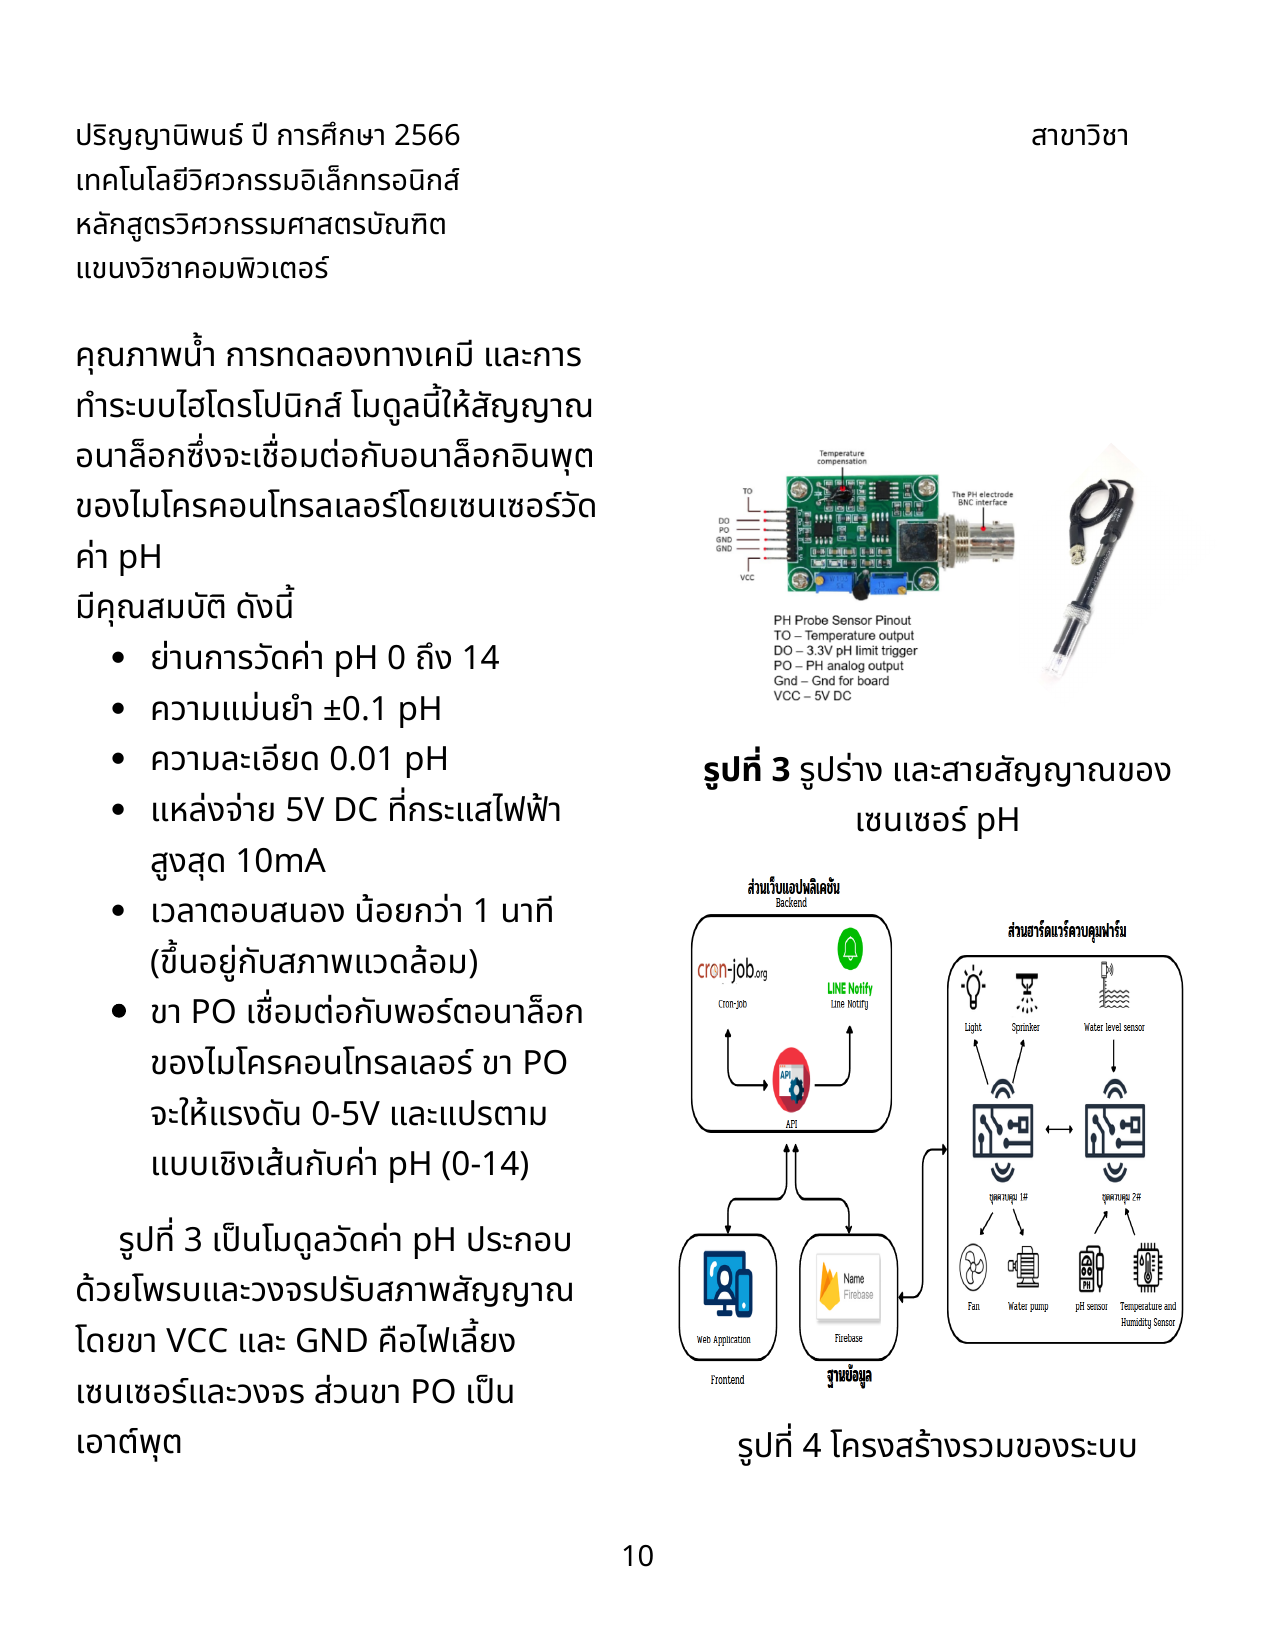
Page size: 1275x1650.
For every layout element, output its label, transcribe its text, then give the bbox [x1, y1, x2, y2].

picture [708, 442, 1218, 706]
list ขา PO เชื่อมต่อกับพอร์ตอนาล็อกของไมโครคอนโทรลเลอร์ ขา PO จะให้แรงดัน 0-5V และแปรตามแบบเชิงเส้นกับค่า pH (0-14) [112, 988, 600, 1191]
list ย่านการวัดค่า pH 0 ถึง 14 [112, 634, 600, 684]
text รูปที่ 3 เป็นโมดูลวัดค่า pH ประกอบด้วยโพรบและวงจรปรับสภาพสัญญาณ โดยขา VCC และ GND คือไฟเลี้ยงเซนเซอร์และวงจร ส่วนขา PO เป็นเอาต์พุต [75, 1216, 600, 1468]
list เวลาตอบสนอง น้อยกว่า 1 นาที (ขึ้นอยู่กับสภาพแวดล้อม) [112, 887, 600, 988]
list ความละเอียด 0.01 pH [112, 735, 600, 786]
list แหล่งจ่าย 5V DC ที่กระแสไฟฟ้าสูงสุด 10mA [112, 786, 600, 887]
text รูปที่ 4 โครงสร้างรวมของระบบ [675, 1422, 1200, 1473]
picture [675, 859, 1190, 1401]
text รูปที่ 3 รูปร่าง และสายสัญญาณของเซนเซอร์ pH [675, 746, 1200, 847]
list ความแม่นยำ ±0.1 pH [112, 684, 600, 735]
